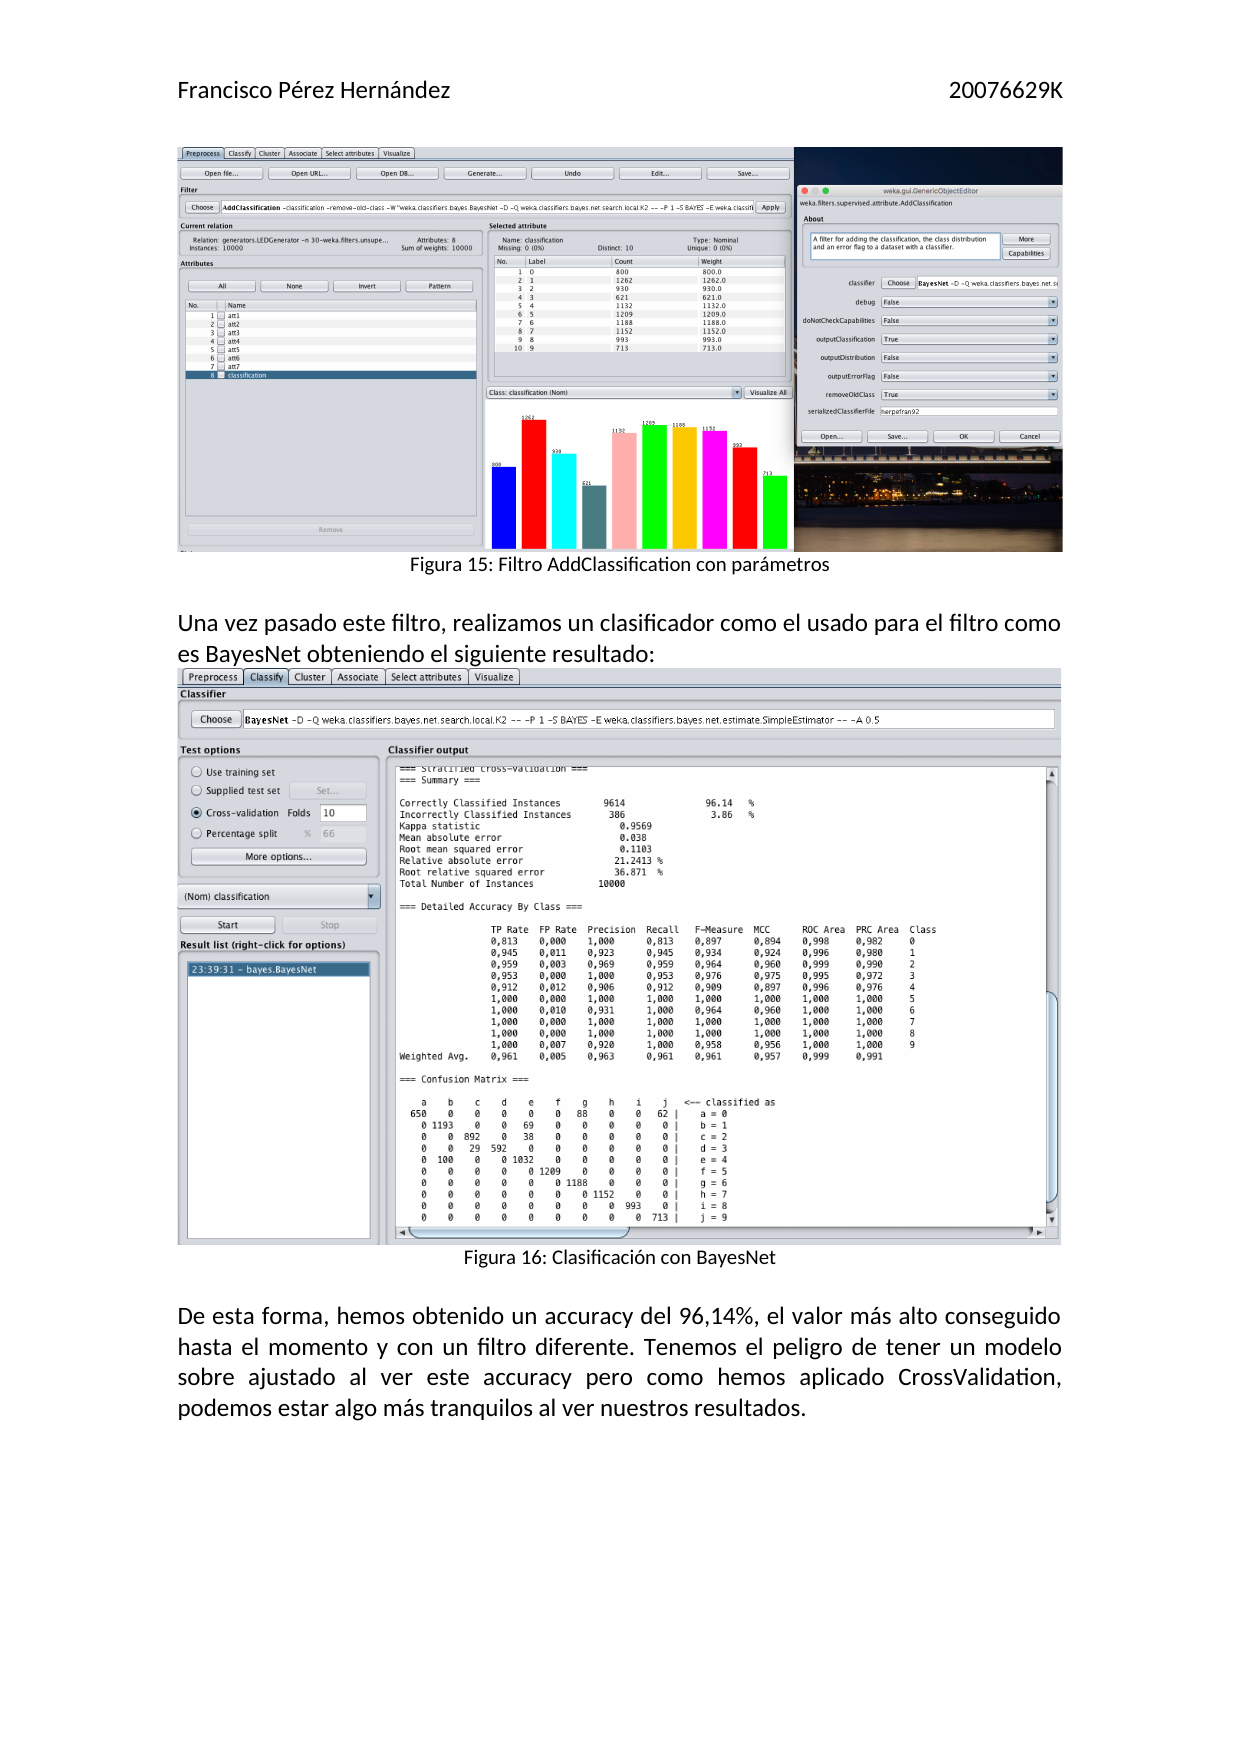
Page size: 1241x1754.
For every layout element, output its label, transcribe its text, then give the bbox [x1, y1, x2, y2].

picture [177, 668, 1062, 1245]
picture [177, 147, 1063, 552]
text Figura 16: Clasificación con BayesNet [177, 1244, 1063, 1270]
text Una vez pasado este filtro, realizamos un clasificador como el usado para el filtro como es BayesNet obteniendo el siguiente resultado: [177, 607, 1063, 668]
text De esta forma, hemos obtenido un accuracy del 96,14%, el valor más alto conseguido hasta el momento y con un filtro diferente. Tenemos el peligro de tener un modelo sobre ajustado al ver este accuracy pero como hemos aplicado CrossValidation, podemos estar algo más tranquilos al ver nuestros resultados. [177, 1300, 1063, 1422]
text Figura 15: Filtro AddClassification con parámetros [177, 552, 1063, 577]
